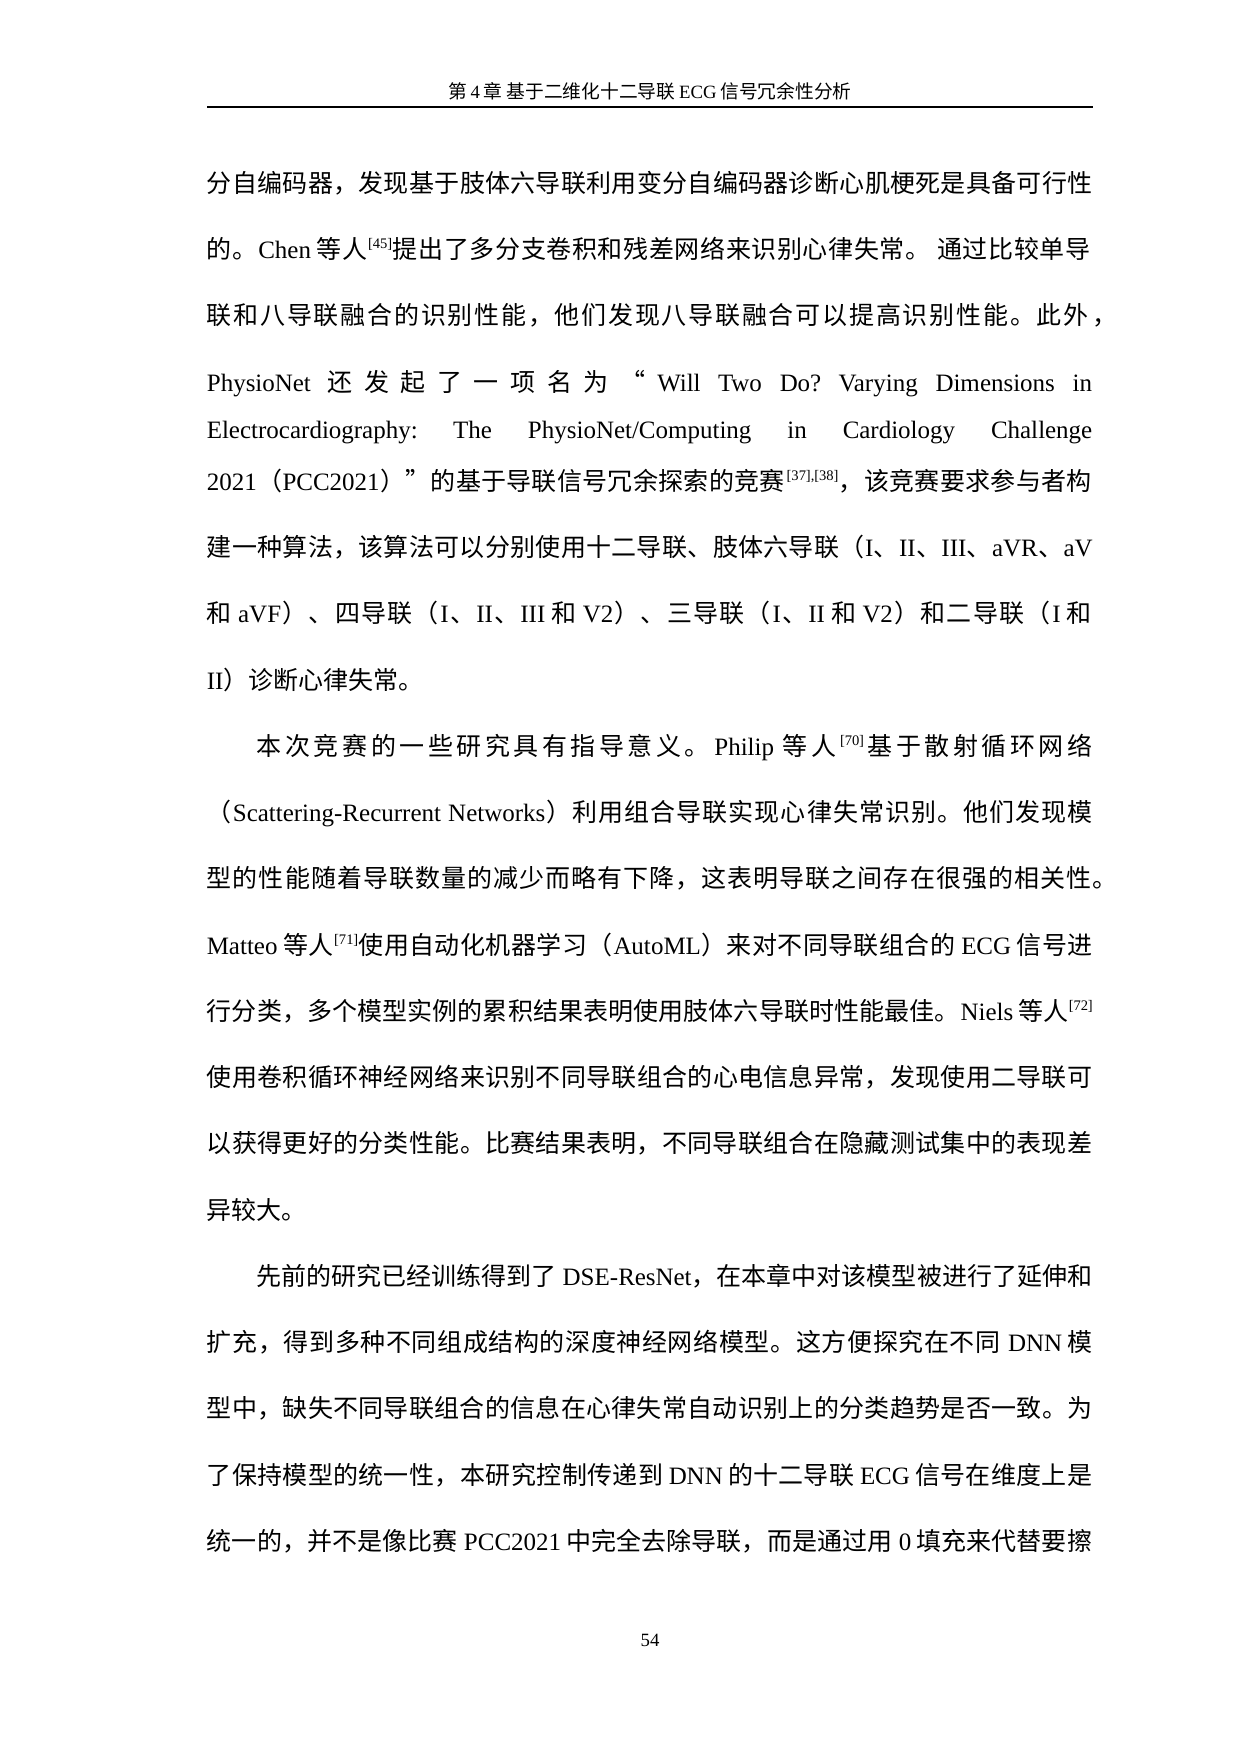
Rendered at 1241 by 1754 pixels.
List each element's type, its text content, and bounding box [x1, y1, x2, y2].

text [207, 1241, 1093, 1573]
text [207, 148, 1093, 711]
text 本次竞赛的一些研究具有指导意义。Philip等人[70]基于散射循环网络（Scattering-Recurrent Networks）利用组合导联实现心律失常识别。他们发现模型的性能随着导联数量的减少而略有下降，这表明导联之间存在很强的相关性。Matteo等人[71]使用自动化机器学习（AutoML）来对不同导联组合的ECG信号进行分类，多个模型实例的累积结果表明使用肢体六导联时性能最佳。Niels等人[72]使用卷积循环神经网络来识别不同导联组合的心电信息异常，发现使用二导联可以获得更好的分类性能。比赛结果表明，不同导联组合在隐藏测试集中的表现差异较大。 [207, 711, 1093, 1241]
